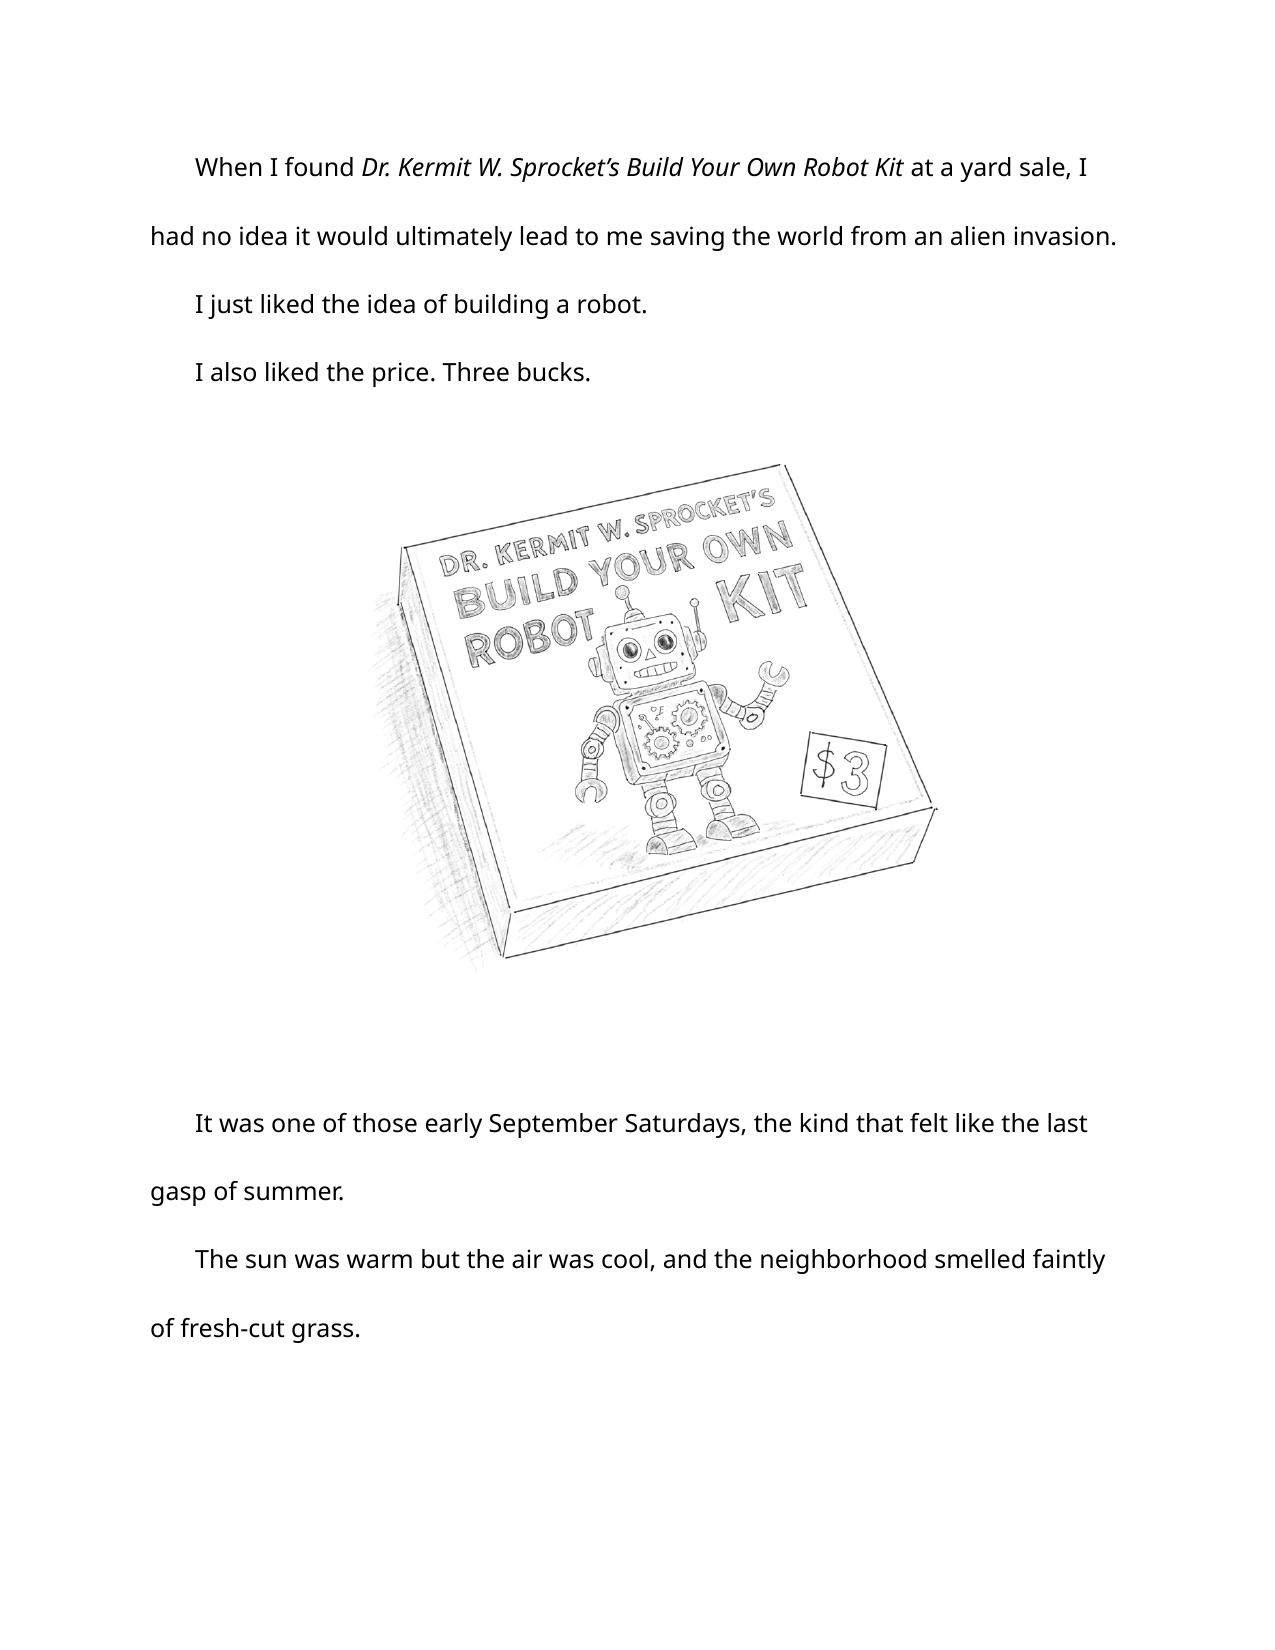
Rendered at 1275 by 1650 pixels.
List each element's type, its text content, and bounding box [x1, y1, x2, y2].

text When I found Dr. Kermit W. Sprocket’s Build Your Own Robot Kit at a yard sale, I had no idea it would ultimately lead to me saving the world from an alien invasion. [150, 150, 1125, 252]
text I also liked the price. Three bucks. [150, 354, 1125, 388]
text It was one of those early September Saturdays, the kind that felt like the last gasp of summer. [150, 1106, 1125, 1208]
text I just liked the idea of building a robot. [150, 286, 1125, 320]
text The sun was warm but the air was cool, and the neighborhood smelled faintly of fresh-cut grass. [150, 1242, 1125, 1344]
picture [369, 422, 951, 1004]
